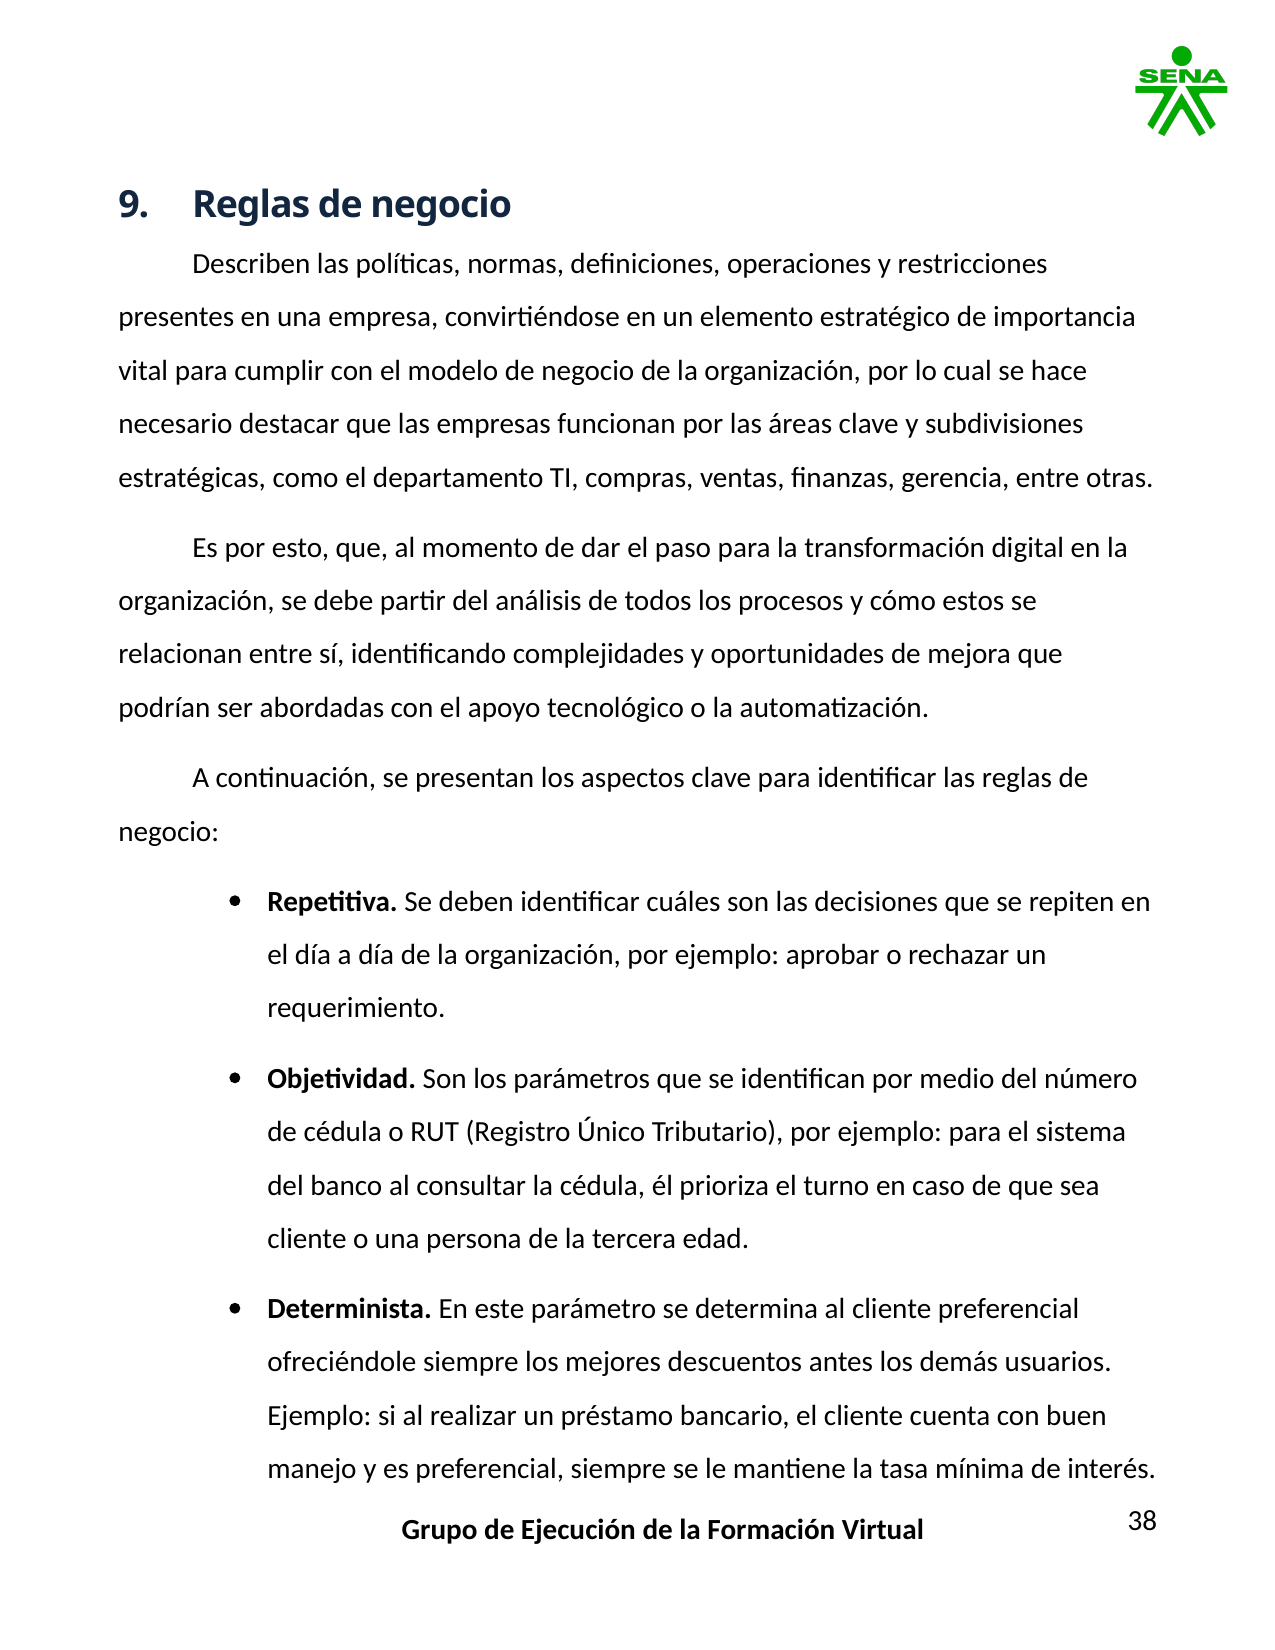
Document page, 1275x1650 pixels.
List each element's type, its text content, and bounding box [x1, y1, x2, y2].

text Es por esto, que, al momento de dar el paso para la transformación digital en la organización, se debe partir del análisis de todos los procesos y cómo estos se relacionan entre sí, identificando complejidades y oportunidades de mejora que podrían ser abordadas con el apoyo tecnológico o la automatización. [118, 529, 1157, 725]
text A continuación, se presentan los aspectos clave para identificar las reglas de negocio: [118, 759, 1157, 848]
list Objetividad. Son los parámetros que se identifican por medio del número de cédula o RUT (Registro Único Tributario), por ejemplo: para el sistema del banco al consultar la cédula, él prioriza el turno en caso de que sea cliente o una persona de la tercera edad. [230, 1060, 1157, 1256]
list Repetitiva. Se deben identificar cuáles son las decisiones que se repiten en el día a día de la organización, por ejemplo: aprobar o rechazar un requerimiento. [230, 883, 1157, 1025]
picture [1135, 46, 1228, 136]
subtitle Reglas de negocio [118, 177, 1157, 228]
text Describen las políticas, normas, definiciones, operaciones y restricciones presentes en una empresa, convirtiéndose en un elemento estratégico de importancia vital para cumplir con el modelo de negocio de la organización, por lo cual se hace necesario destacar que las empresas funcionan por las áreas clave y subdivisiones estratégicas, como el departamento TI, compras, ventas, finanzas, gerencia, entre otras. [118, 245, 1157, 494]
list Determinista. En este parámetro se determina al cliente preferencial ofreciéndole siempre los mejores descuentos antes los demás usuarios. Ejemplo: si al realizar un préstamo bancario, el cliente cuenta con buen manejo y es preferencial, siempre se le mantiene la tasa mínima de interés. [230, 1290, 1157, 1486]
